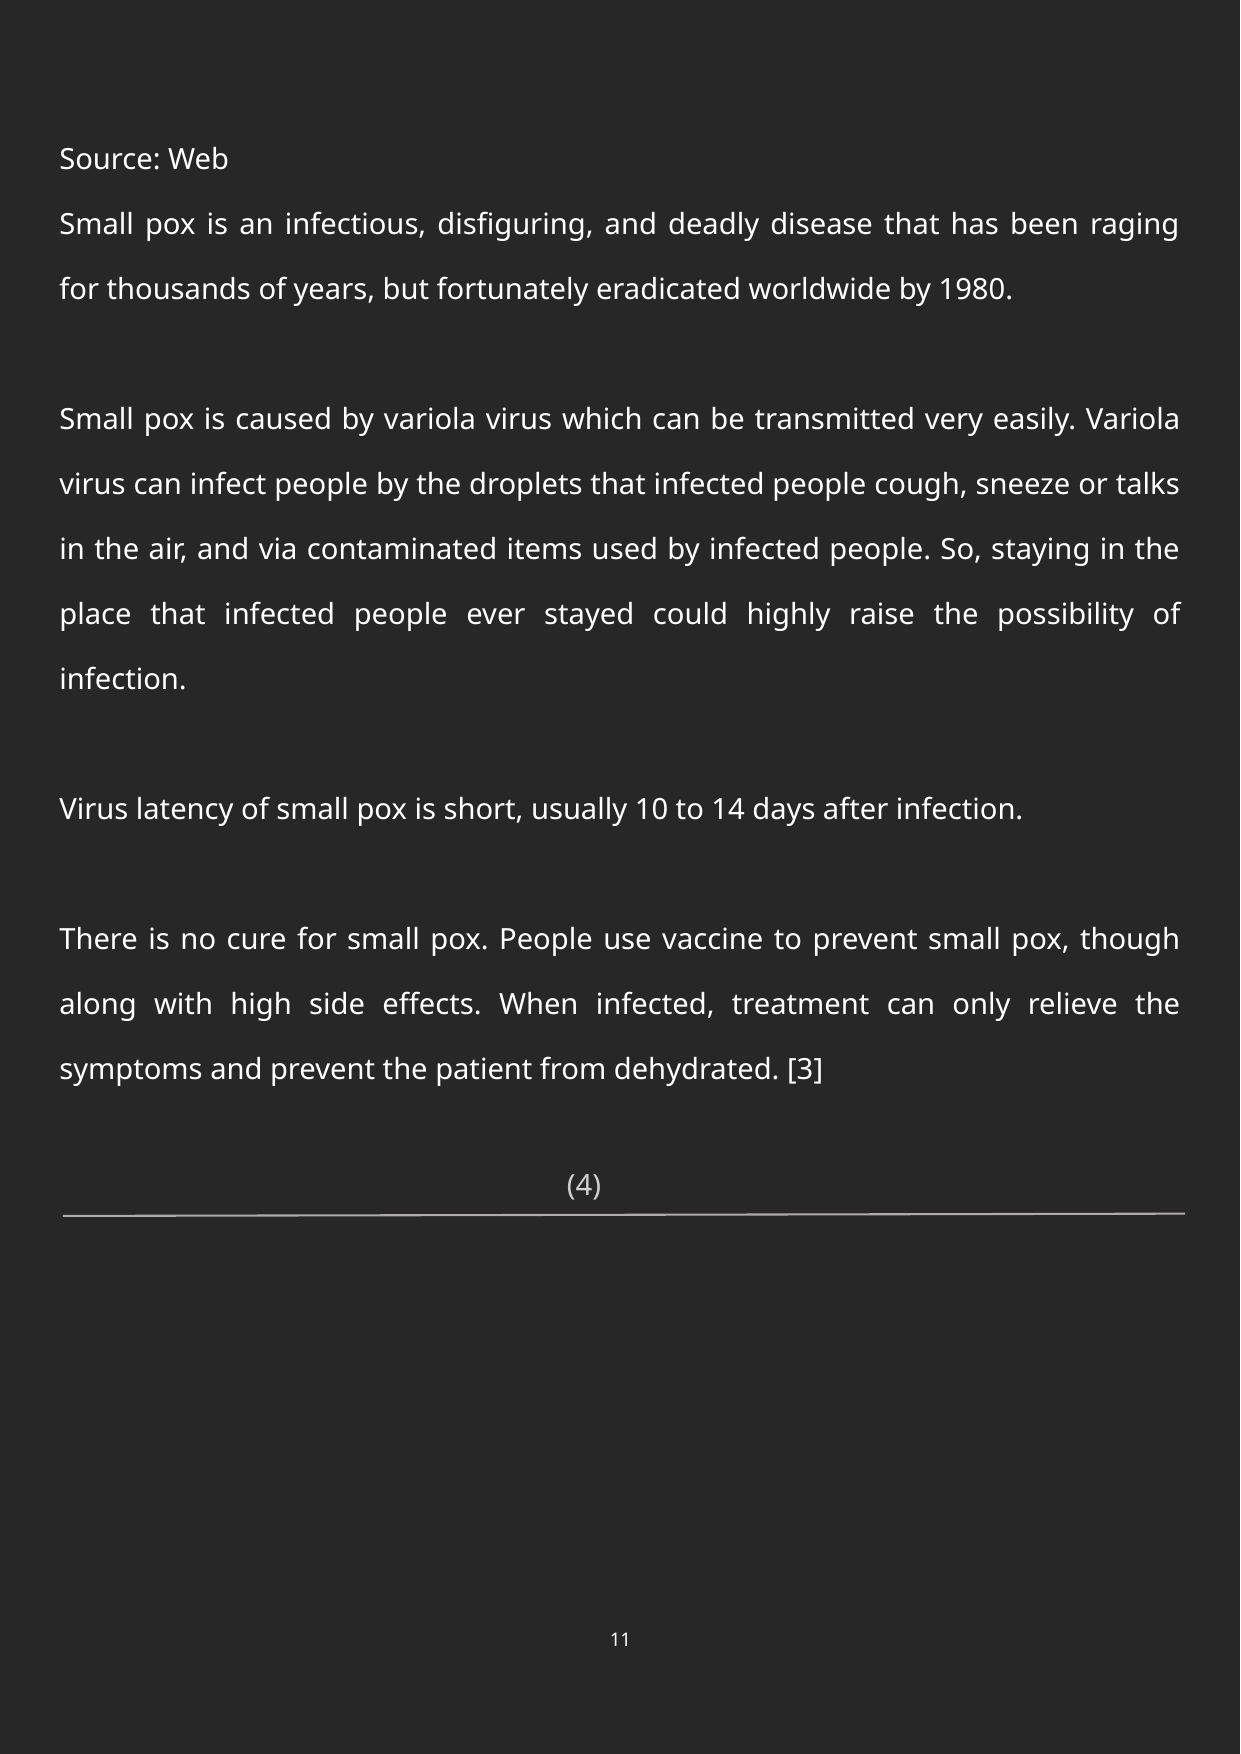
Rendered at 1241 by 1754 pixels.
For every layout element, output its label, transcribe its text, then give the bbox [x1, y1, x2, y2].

text There is no cure for small pox. People use vaccine to prevent small pox, though along with high side effects. When infected, treatment can only relieve the symptoms and prevent the patient from dehydrated. [3] [59, 906, 1181, 1101]
text Small pox is an infectious, disfiguring, and deadly disease that has been raging for thousands of years, but fortunately eradicated worldwide by 1980. [59, 191, 1181, 321]
text Small pox is caused by variola virus which can be transmitted very easily. Variola virus can infect people by the droplets that infected people cough, sneeze or talks in the air, and via contaminated items used by infected people. So, staying in the place that infected people ever stayed could highly raise the possibility of infection. [59, 386, 1181, 711]
text Source: Web [59, 126, 1181, 191]
text Virus latency of small pox is short, usually 10 to 14 days after infection. [59, 776, 1181, 841]
